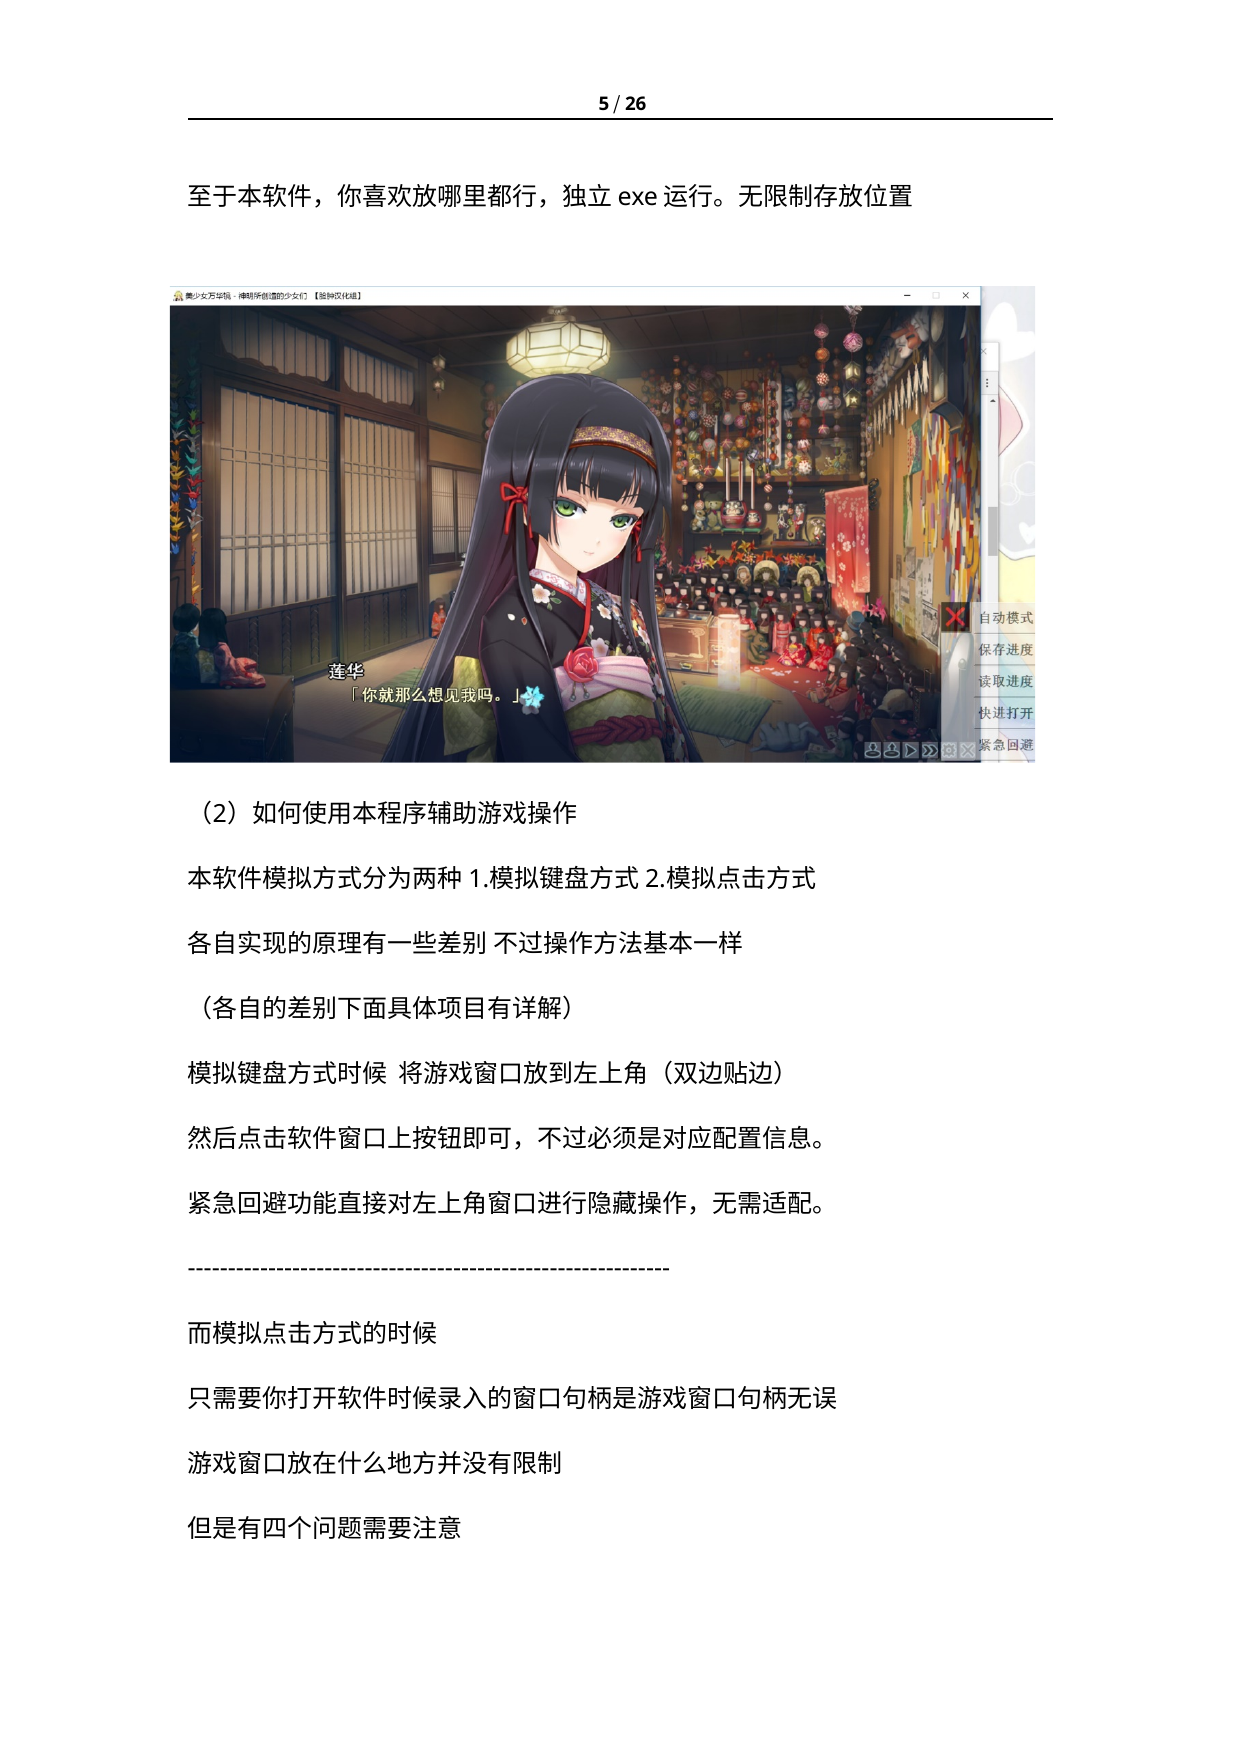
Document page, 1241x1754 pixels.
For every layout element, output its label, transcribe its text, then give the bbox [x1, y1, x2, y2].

text 然后点击软件窗口上按钮即可，不过必须是对应配置信息。 [187, 1104, 1053, 1169]
text （各自的差别下面具体项目有详解） [187, 974, 1053, 1039]
picture [169, 286, 1035, 763]
text 而模拟点击方式的时候 [187, 1299, 1053, 1364]
text 本软件模拟方式分为两种 1.模拟键盘方式 2.模拟点击方式 [187, 844, 1053, 909]
text 只需要你打开软件时候录入的窗口句柄是游戏窗口句柄无误 [187, 1364, 1053, 1429]
text 至于本软件，你喜欢放哪里都行，独立exe运行。无限制存放位置 [187, 162, 1053, 227]
text 但是有四个问题需要注意 [187, 1494, 1053, 1559]
text 各自实现的原理有一些差别 不过操作方法基本一样 [187, 909, 1053, 974]
text 紧急回避功能直接对左上角窗口进行隐藏操作，无需适配。 [187, 1169, 1053, 1234]
text ------------------------------------------------------------ [187, 1234, 1053, 1299]
text 模拟键盘方式时候 将游戏窗口放到左上角（双边贴边） [187, 1039, 1053, 1104]
text 游戏窗口放在什么地方并没有限制 [187, 1429, 1053, 1494]
